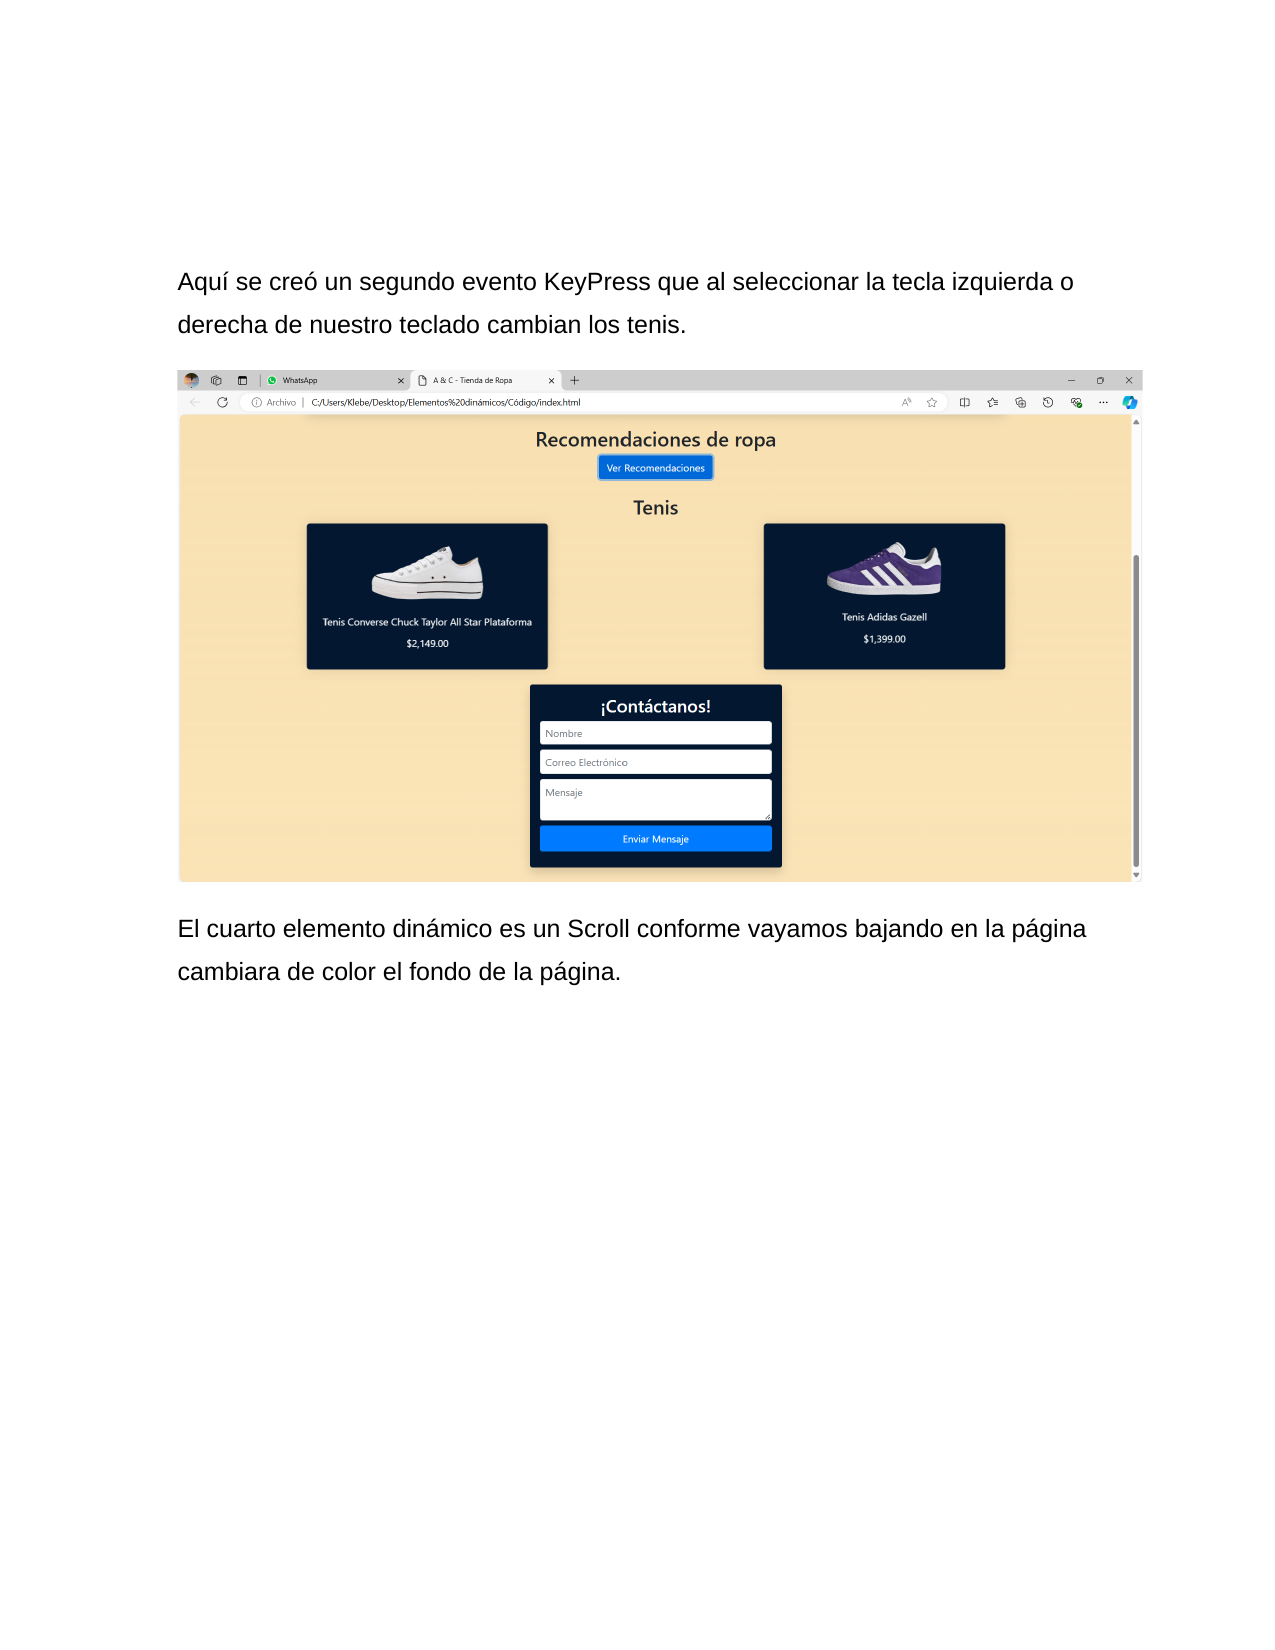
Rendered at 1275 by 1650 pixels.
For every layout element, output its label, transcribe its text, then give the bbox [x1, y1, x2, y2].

text El cuarto elemento dinámico es un Scroll conforme vayamos bajando en la página cambiara de color el fondo de la página. [177, 914, 1098, 986]
text Aquí se creó un segundo evento KeyPress que al seleccionar la tecla izquierda o derecha de nuestro teclado cambian los tenis. [177, 267, 1098, 339]
picture [177, 370, 1143, 882]
